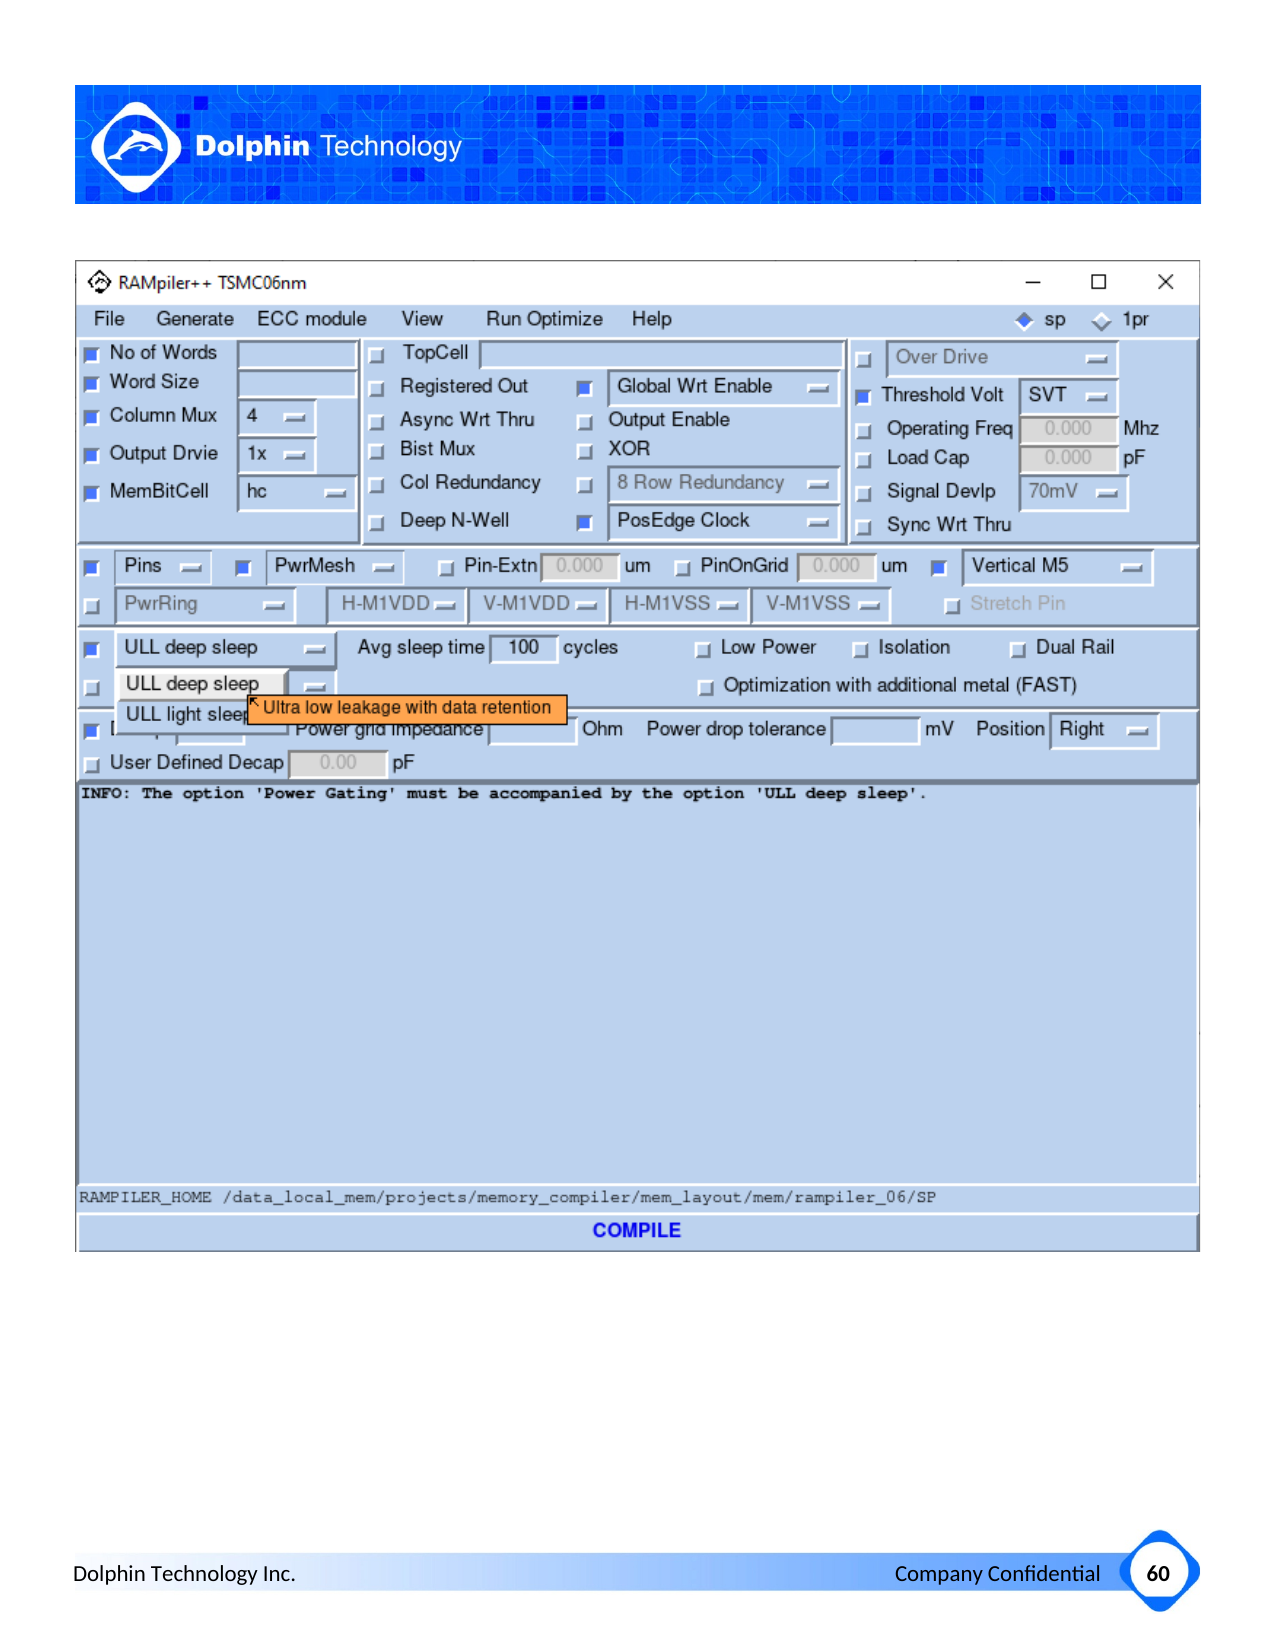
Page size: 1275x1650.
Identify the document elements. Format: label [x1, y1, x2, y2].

picture [75, 260, 1201, 1252]
picture [77, 1568, 84, 1579]
picture [75, 85, 1202, 204]
picture [75, 1529, 1201, 1614]
